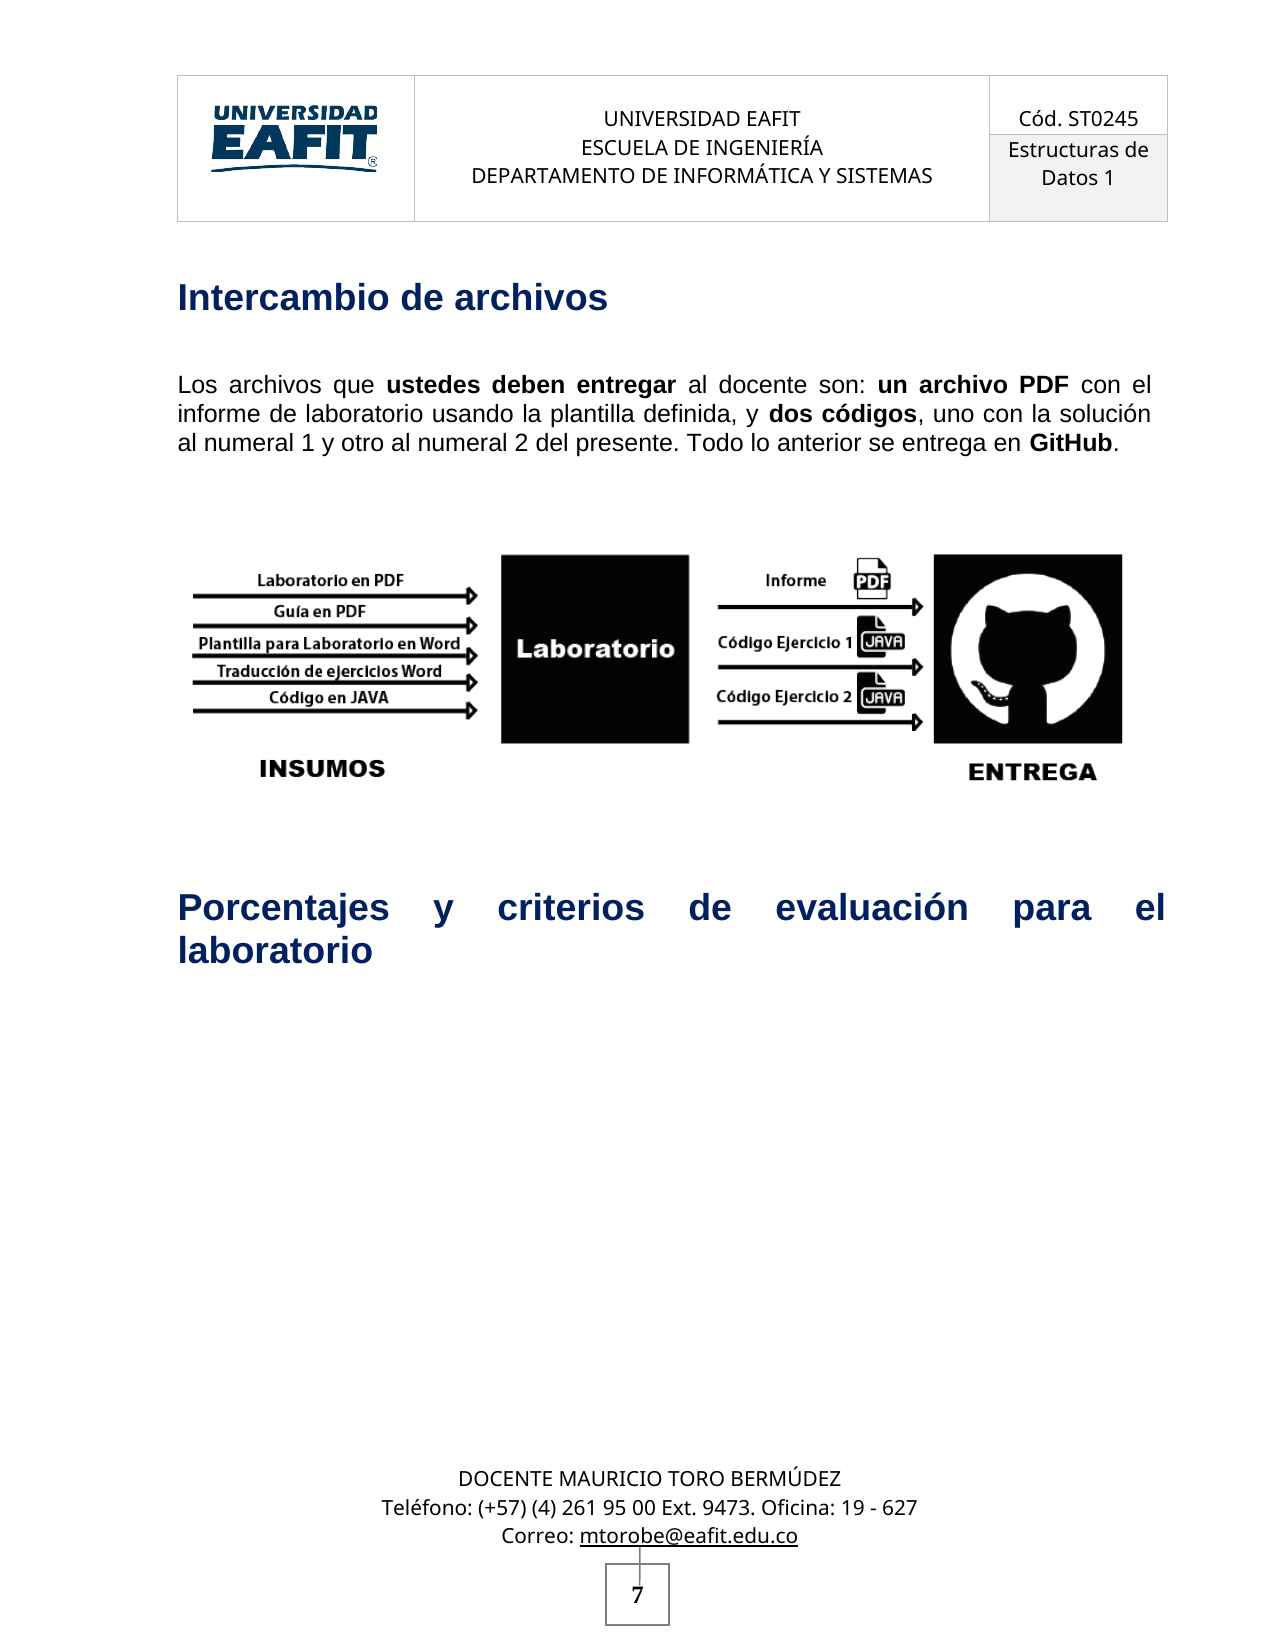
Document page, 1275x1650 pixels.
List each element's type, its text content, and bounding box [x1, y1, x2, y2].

picture [177, 522, 1142, 815]
text Intercambio de archivos [177, 275, 1122, 318]
text Porcentajes y criterios de evaluación para el laboratorio [177, 885, 1167, 972]
picture [211, 105, 377, 172]
text Los archivos que ustedes deben entregar al docente son: un archivo PDF con el informe de laboratorio usando la plantilla definida, y dos códigos, uno con la solución al numeral 1 y otro al numeral 2 del presente. Todo lo anterior se entrega en GitHub. [177, 370, 1152, 456]
